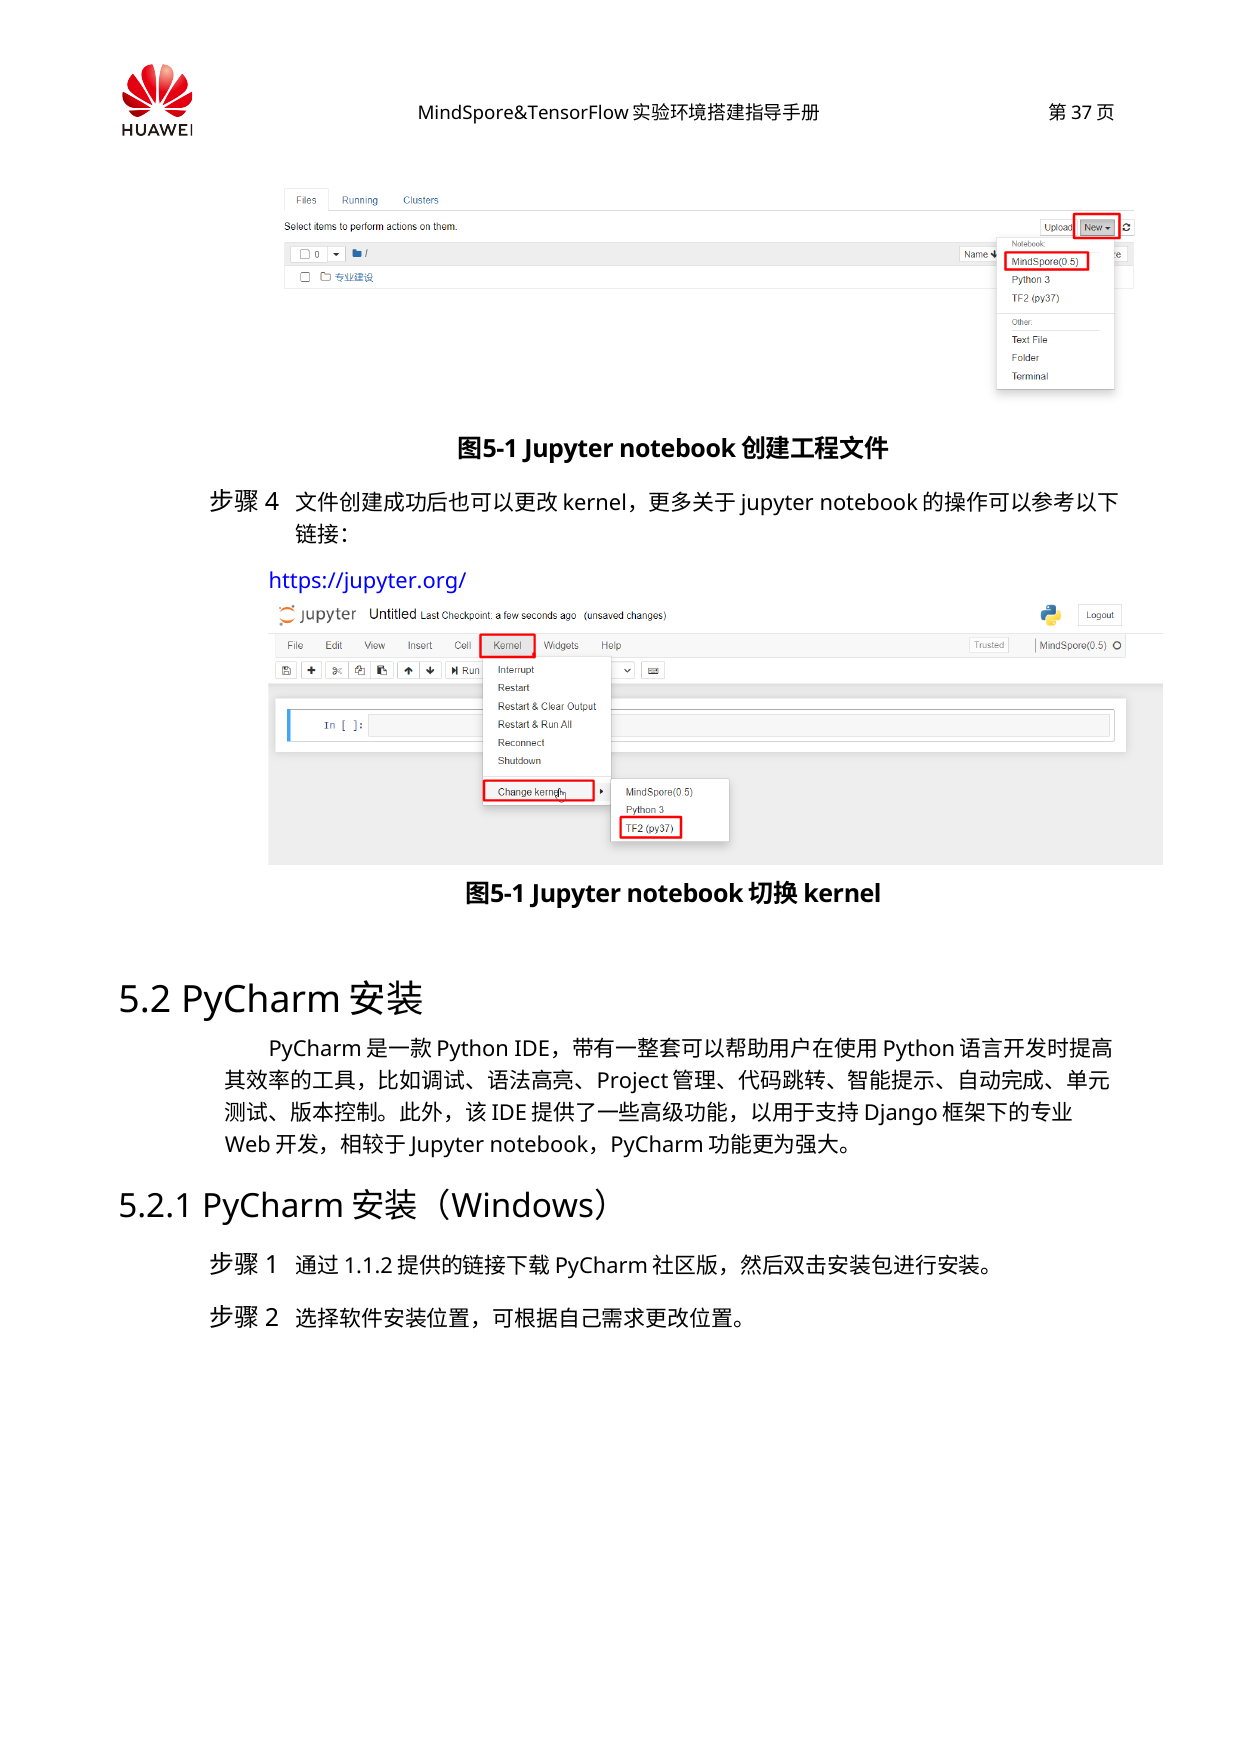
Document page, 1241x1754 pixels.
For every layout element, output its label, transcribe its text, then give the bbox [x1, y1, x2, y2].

subtitle PyCharm安装 [118, 972, 1122, 1023]
text Jupyter notebook创建工程文件 [224, 428, 1122, 464]
text PyCharm是一款Python IDE，带有一整套可以帮助用户在使用Python语言开发时提高其效率的工具，比如调试、语法高亮、Project管理、代码跳转、智能提示、自动完成、单元测试、版本控制。此外，该IDE提供了一些高级功能，以用于支持Django框架下的专业Web开发，相较于Jupyter notebook，PyCharm功能更为强大。 [224, 1031, 1122, 1158]
text Jupyter notebook切换kernel [224, 873, 1122, 909]
subtitle PyCharm安装（Windows） [118, 1179, 1122, 1228]
text 文件创建成功后也可以更改kernel，更多关于jupyter notebook的操作可以参考以下链接： [279, 481, 1122, 549]
text https://jupyter.org/ [224, 566, 1122, 595]
picture [268, 177, 1163, 420]
picture [122, 64, 193, 136]
text 选择软件安装位置，可根据自己需求更改位置。 [279, 1297, 1122, 1333]
picture [268, 603, 1163, 865]
text 通过1.1.2提供的链接下载PyCharm社区版，然后双击安装包进行安装。 [279, 1244, 1122, 1281]
